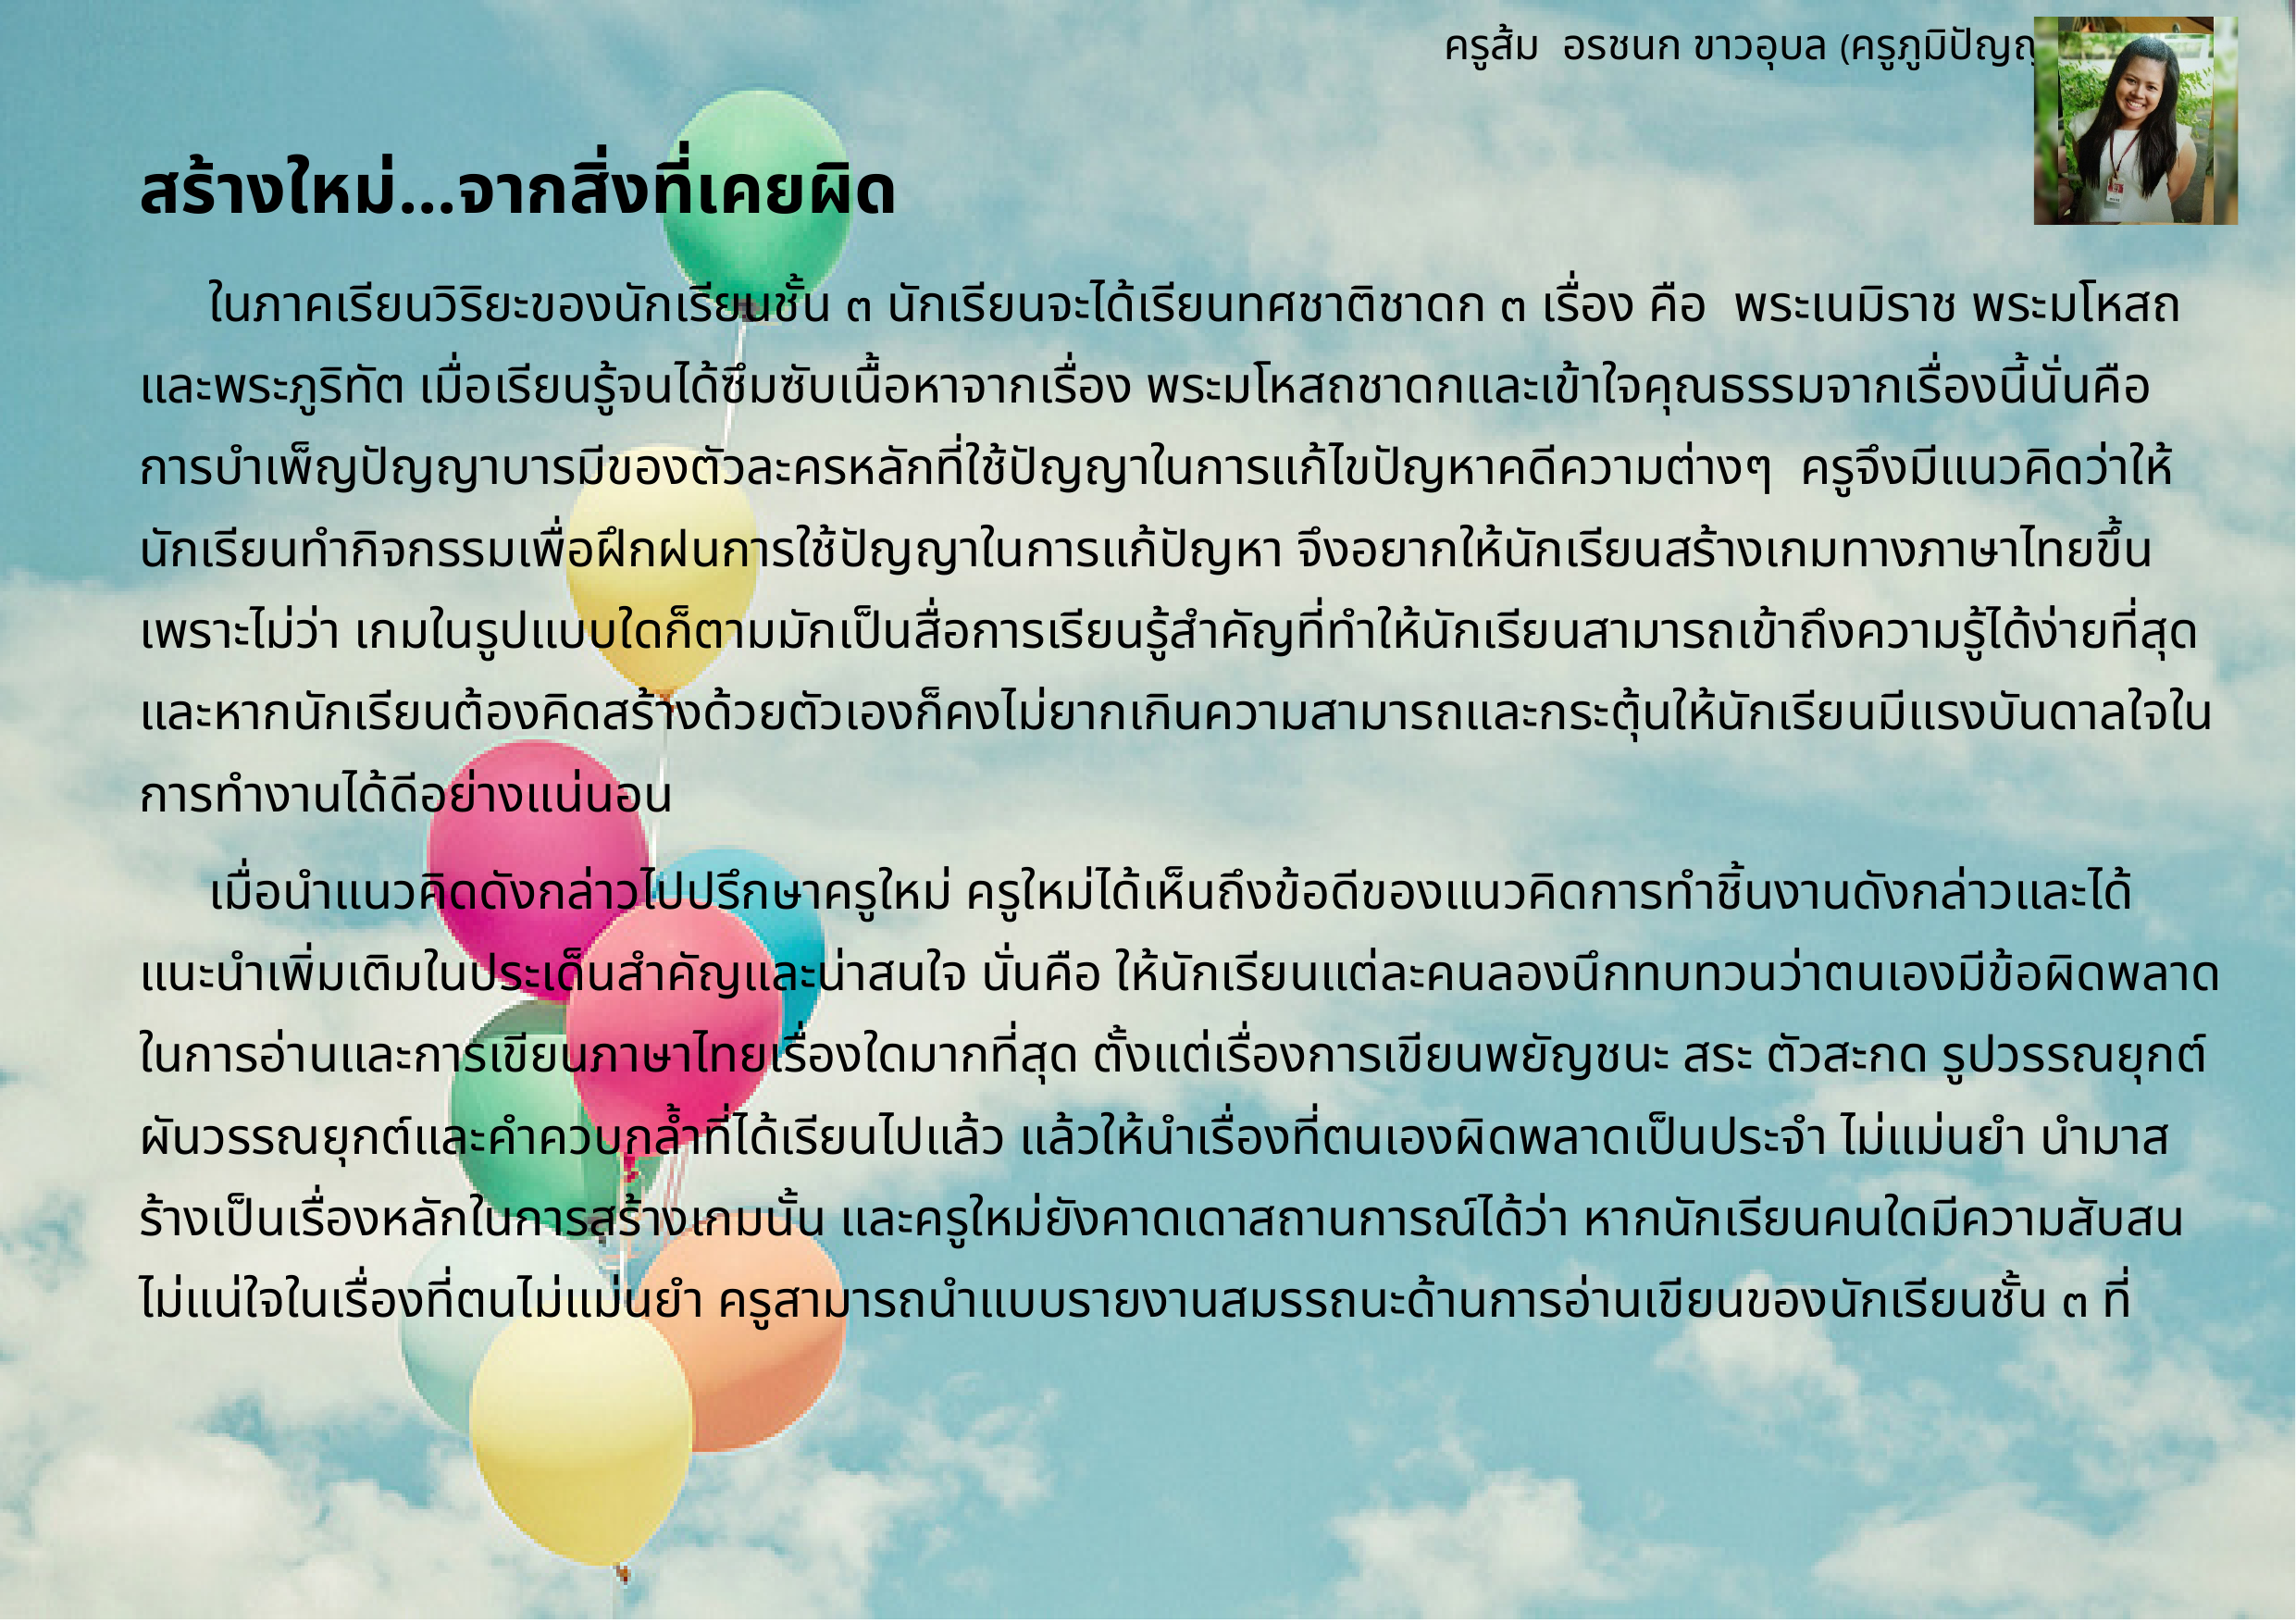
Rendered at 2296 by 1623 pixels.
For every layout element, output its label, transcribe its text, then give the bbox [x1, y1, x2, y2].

text สร้างใหม่...จากสิ่งที่เคยผิด [139, 139, 2227, 244]
picture [0, 0, 2296, 1619]
text ในภาคเรียนวิริยะของนักเรียนชั้น ๓ นักเรียนจะได้เรียนทศชาติชาดก ๓ เรื่อง คือ พระเนมิราช พระมโหสถ และพระภูริทัต เมื่อเรียนรู้จนได้ซึมซับเนื้อหาจากเรื่อง พระมโหสถชาดกและเข้าใจคุณธรรมจากเรื่องนี้นั่นคือ การบำเพ็ญปัญญาบารมีของตัวละครหลักที่ใช้ปัญญาในการแก้ไขปัญหาคดีความต่างๆ ครูจึงมีแนวคิดว่าให้นักเรียนทำกิจกรรมเพื่อฝึกฝนการใช้ปัญญาในการแก้ปัญหา จึงอยากให้นักเรียนสร้างเกมทางภาษาไทยขึ้น เพราะไม่ว่า เกมในรูปแบบใดก็ตามมักเป็นสื่อการเรียนรู้สำคัญที่ทำให้นักเรียนสามารถเข้าถึงความรู้ได้ง่ายที่สุดและหากนักเรียนต้องคิดสร้างด้วยตัวเองก็คงไม่ยากเกินความสามารถและกระตุ้นให้นักเรียนมีแรงบันดาลใจในการทำงานได้ดีอย่างแน่นอน [139, 268, 2227, 835]
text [139, 856, 2227, 1340]
